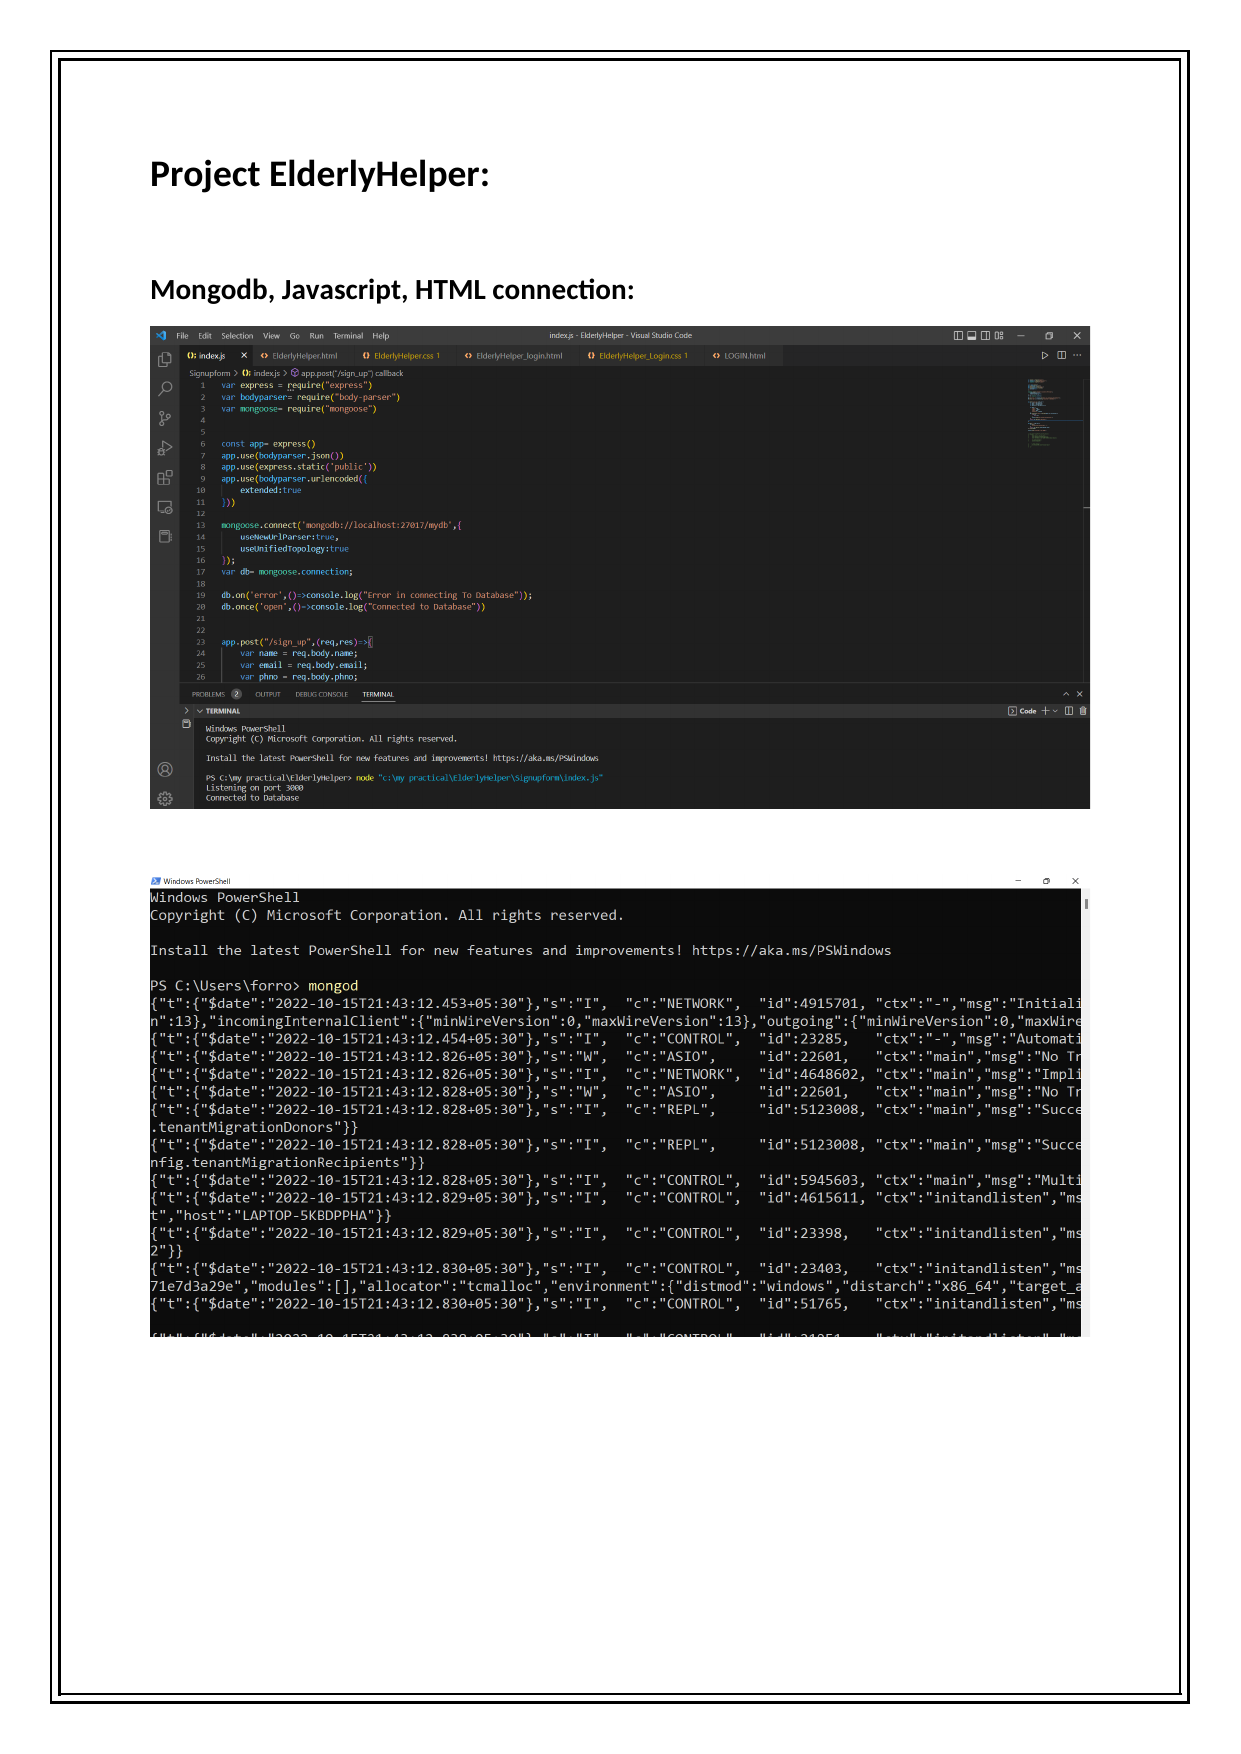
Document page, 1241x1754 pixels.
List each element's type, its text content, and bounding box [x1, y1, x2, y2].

picture [150, 326, 1091, 809]
picture [150, 874, 1091, 1337]
text Mongodb, Javascript, HTML connection: [150, 271, 1090, 307]
text Project ElderlyHelper: [150, 150, 1090, 196]
